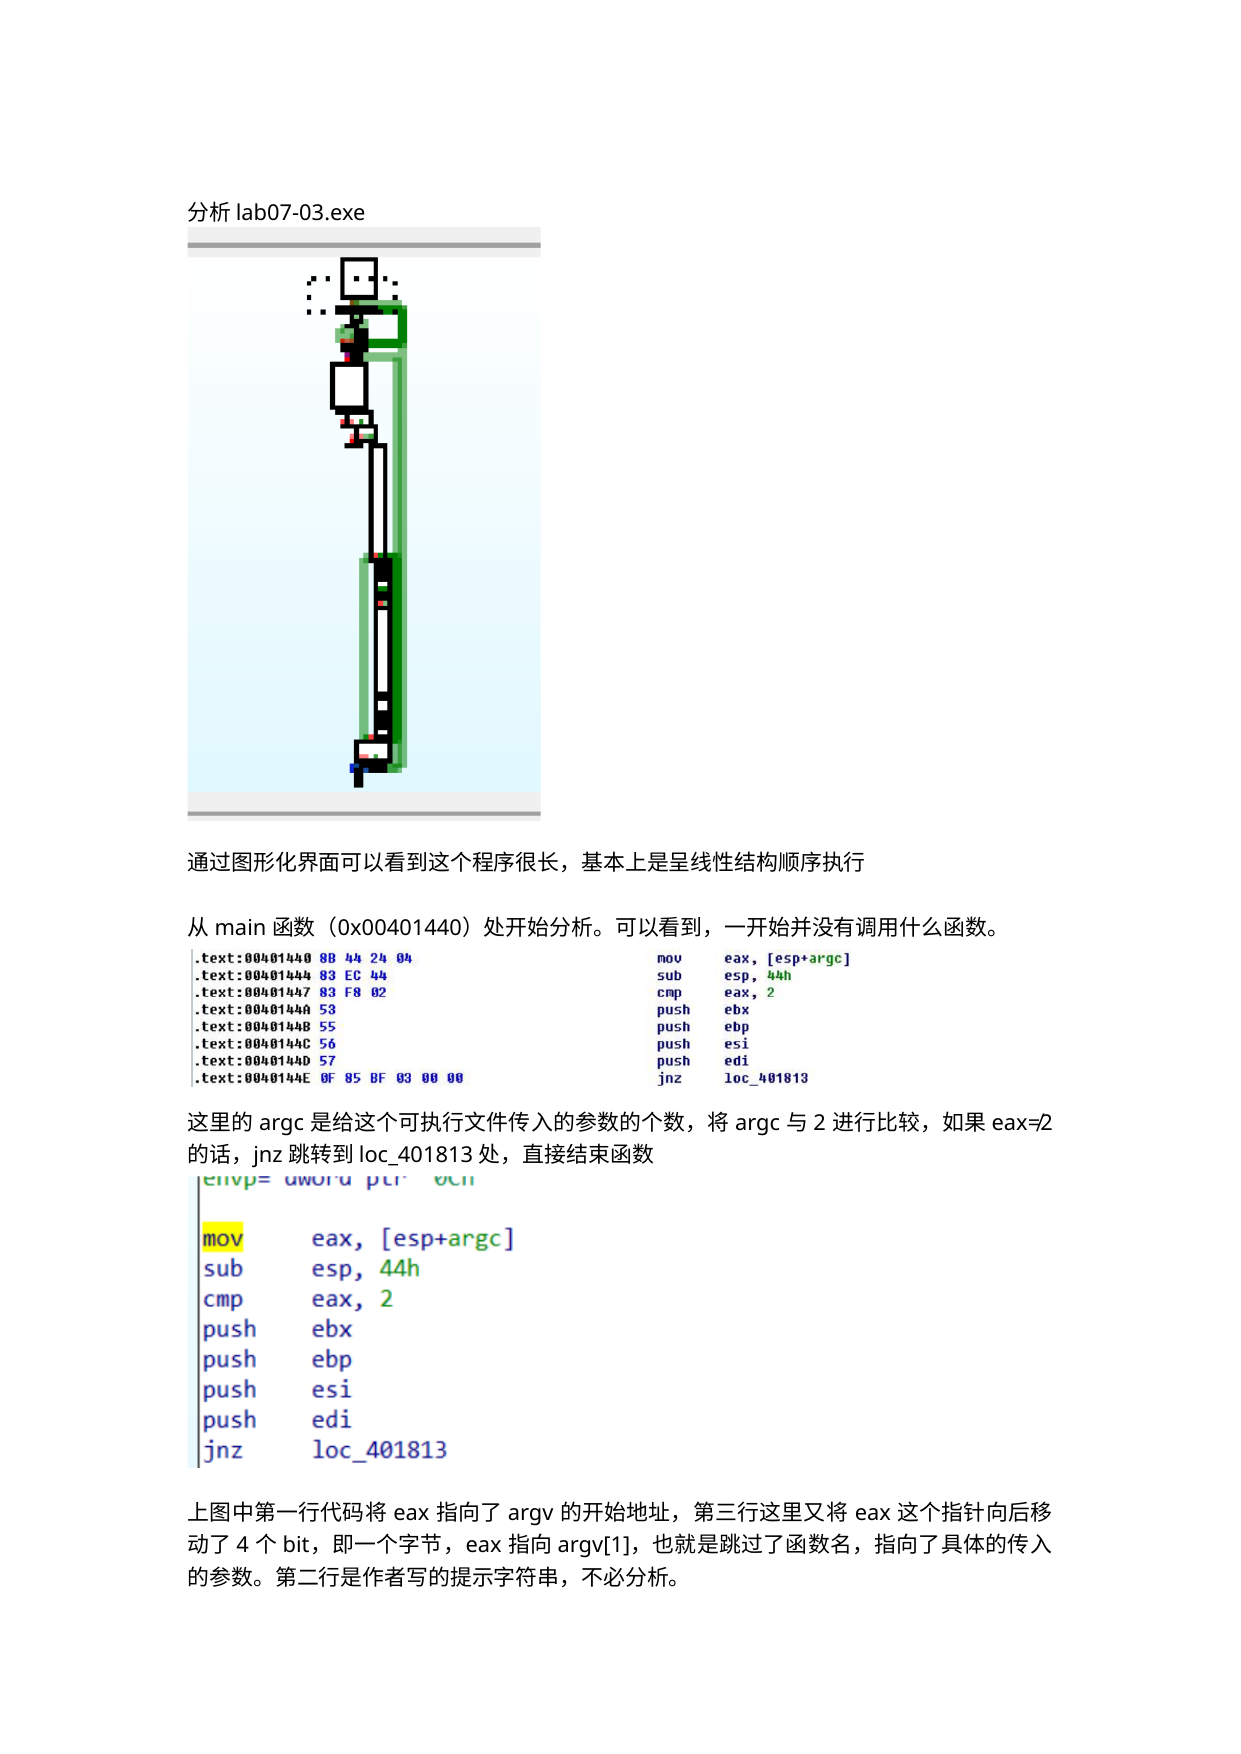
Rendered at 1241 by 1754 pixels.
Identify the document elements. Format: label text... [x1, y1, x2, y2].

text 上图中第一行代码将 eax 指向了 argv 的开始地址，第三行这里又将 eax 这个指针向后移动了4 个 bit，即一个字节，eax 指向 argv[1]，也就是跳过了函数名，指向了具体的传入的参数。第二行是作者写的提示字符串，不必分析。 [187, 1494, 1053, 1592]
text 分析lab07-03.exe [187, 194, 1053, 227]
picture [187, 1169, 652, 1468]
picture [187, 227, 548, 821]
picture [187, 942, 1053, 1095]
text 这里的 argc 是给这个可执行文件传入的参数的个数，将 argc 与 2 进行比较，如果 eax≠2 的话，jnz 跳转到 loc_401813 处，直接结束函数 [187, 1104, 1053, 1169]
text 通过图形化界面可以看到这个程序很长，基本上是呈线性结构顺序执行 [187, 844, 1053, 877]
text 从 main 函数（0x00401440）处开始分析。可以看到，一开始并没有调用什么函数。 [187, 909, 1053, 942]
